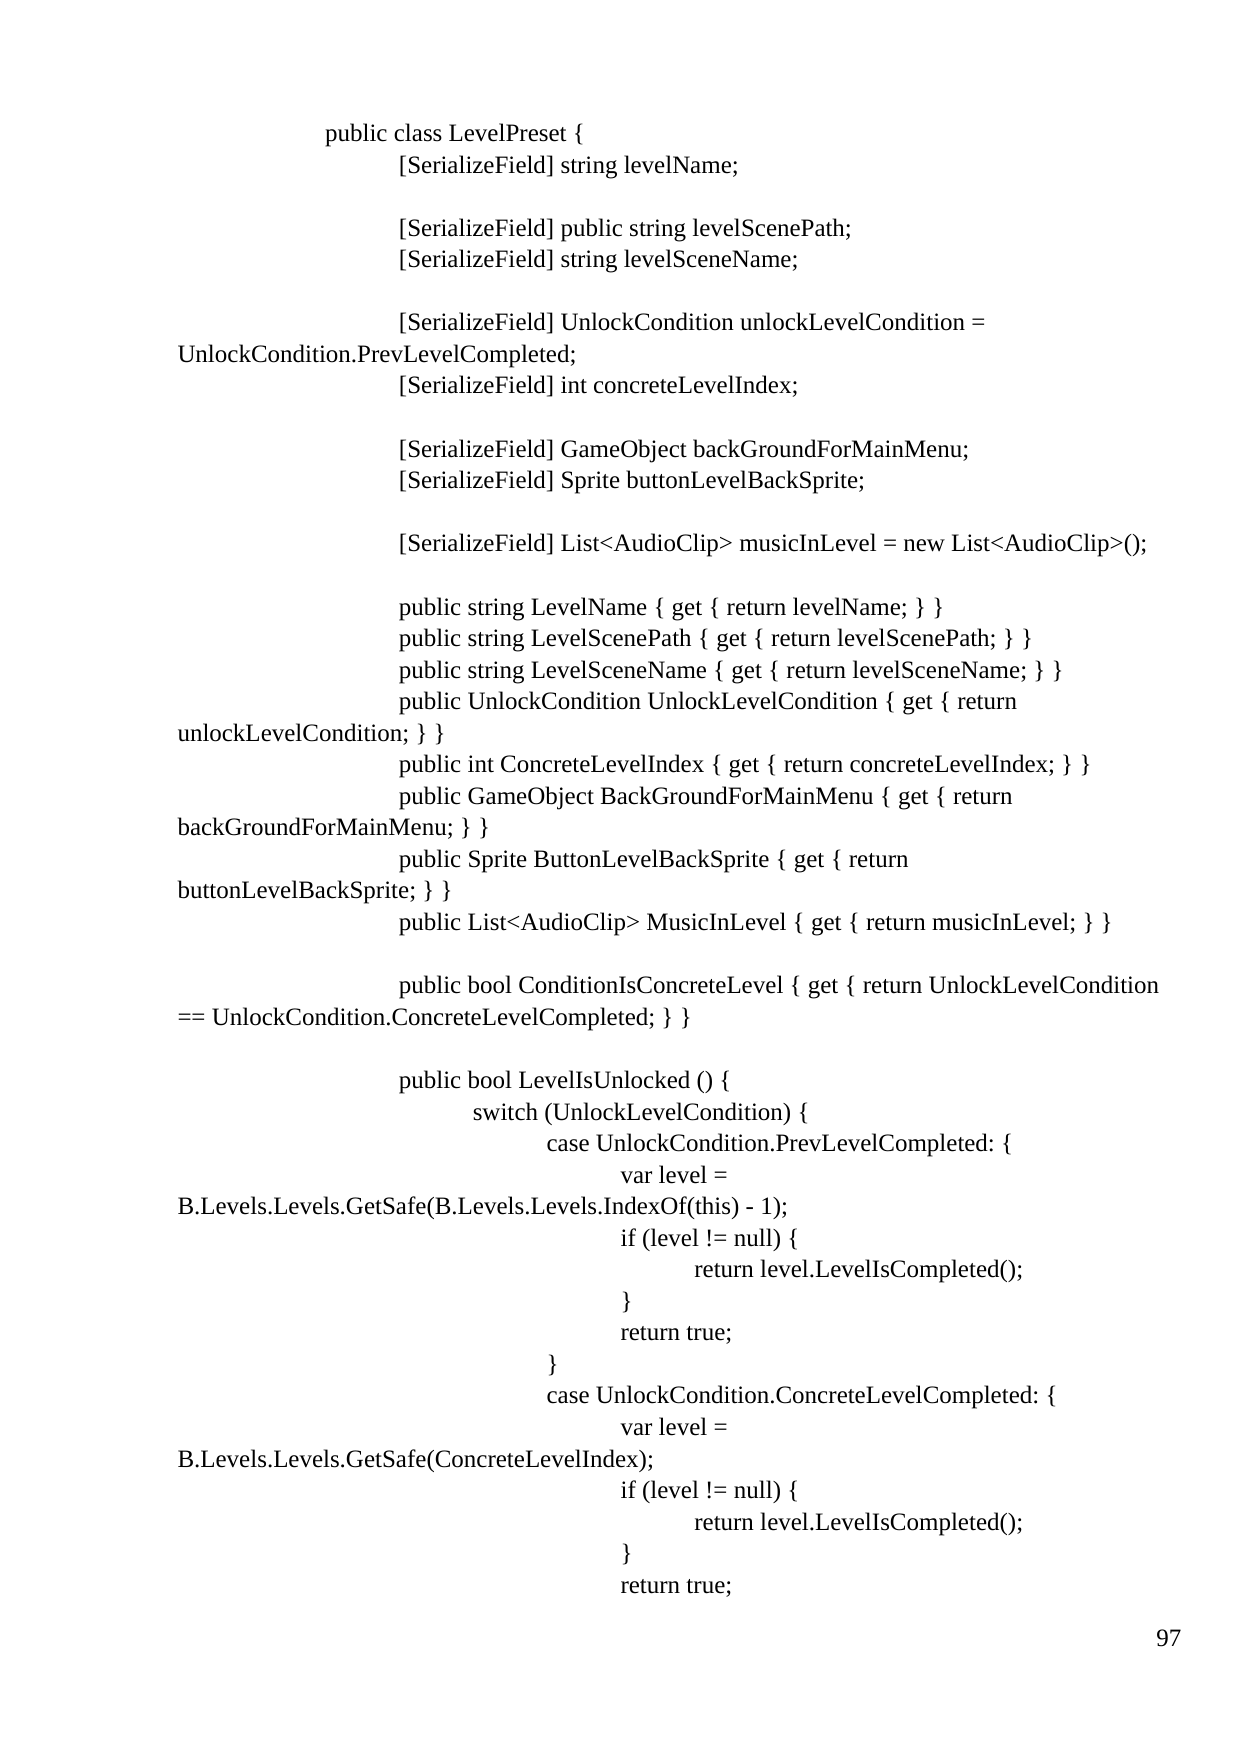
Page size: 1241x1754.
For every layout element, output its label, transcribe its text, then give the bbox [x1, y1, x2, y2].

text [SerializeField] int concreteLevelIndex; [177, 371, 1181, 399]
text public int ConcreteLevelIndex { get { return concreteLevelIndex; } } [177, 749, 1181, 778]
text [SerializeField] public string levelScenePath; [177, 213, 1181, 242]
text } [177, 1286, 1181, 1315]
text public string LevelName { get { return levelName; } } [177, 592, 1181, 620]
text public List<AudioClip> MusicInLevel { get { return musicInLevel; } } [177, 907, 1181, 936]
text var level = B.Levels.Levels.GetSafe(ConcreteLevelIndex); [177, 1412, 1181, 1472]
text public string LevelSceneName { get { return levelSceneName; } } [177, 655, 1181, 683]
text case UnlockCondition.ConcreteLevelCompleted: { [177, 1381, 1181, 1409]
text [SerializeField] GameObject backGroundForMainMenu; [177, 434, 1181, 462]
text [SerializeField] List<AudioClip> musicInLevel = new List<AudioClip>(); [177, 528, 1181, 557]
text public class LevelPreset { [177, 118, 1181, 147]
text var level = B.Levels.Levels.GetSafe(B.Levels.Levels.IndexOf(this) - 1); [177, 1160, 1181, 1220]
text public Sprite ButtonLevelBackSprite { get { return buttonLevelBackSprite; } } [177, 844, 1181, 904]
text public UnlockCondition UnlockLevelCondition { get { return unlockLevelCondition; } } [177, 686, 1181, 747]
text public string LevelScenePath { get { return levelScenePath; } } [177, 623, 1181, 652]
text } [177, 1538, 1181, 1567]
text public GameObject BackGroundForMainMenu { get { return backGroundForMainMenu; } } [177, 781, 1181, 841]
text [SerializeField] string levelName; [177, 150, 1181, 178]
text if (level != null) { [177, 1223, 1181, 1252]
text return true; [177, 1570, 1181, 1599]
text switch (UnlockLevelCondition) { [177, 1097, 1181, 1125]
text public bool ConditionIsConcreteLevel { get { return UnlockLevelCondition == UnlockCondition.ConcreteLevelCompleted; } } [177, 970, 1181, 1031]
text [SerializeField] Sprite buttonLevelBackSprite; [177, 465, 1181, 494]
text case UnlockCondition.PrevLevelCompleted: { [177, 1128, 1181, 1157]
text return level.LevelIsCompleted(); [177, 1254, 1181, 1283]
text } [177, 1349, 1181, 1378]
text if (level != null) { [177, 1475, 1181, 1504]
text public bool LevelIsUnlocked () { [177, 1065, 1181, 1094]
text [SerializeField] UnlockCondition unlockLevelCondition = UnlockCondition.PrevLevelCompleted; [177, 307, 1181, 368]
text return level.LevelIsCompleted(); [177, 1507, 1181, 1536]
text return true; [177, 1317, 1181, 1346]
text [SerializeField] string levelSceneName; [177, 244, 1181, 273]
